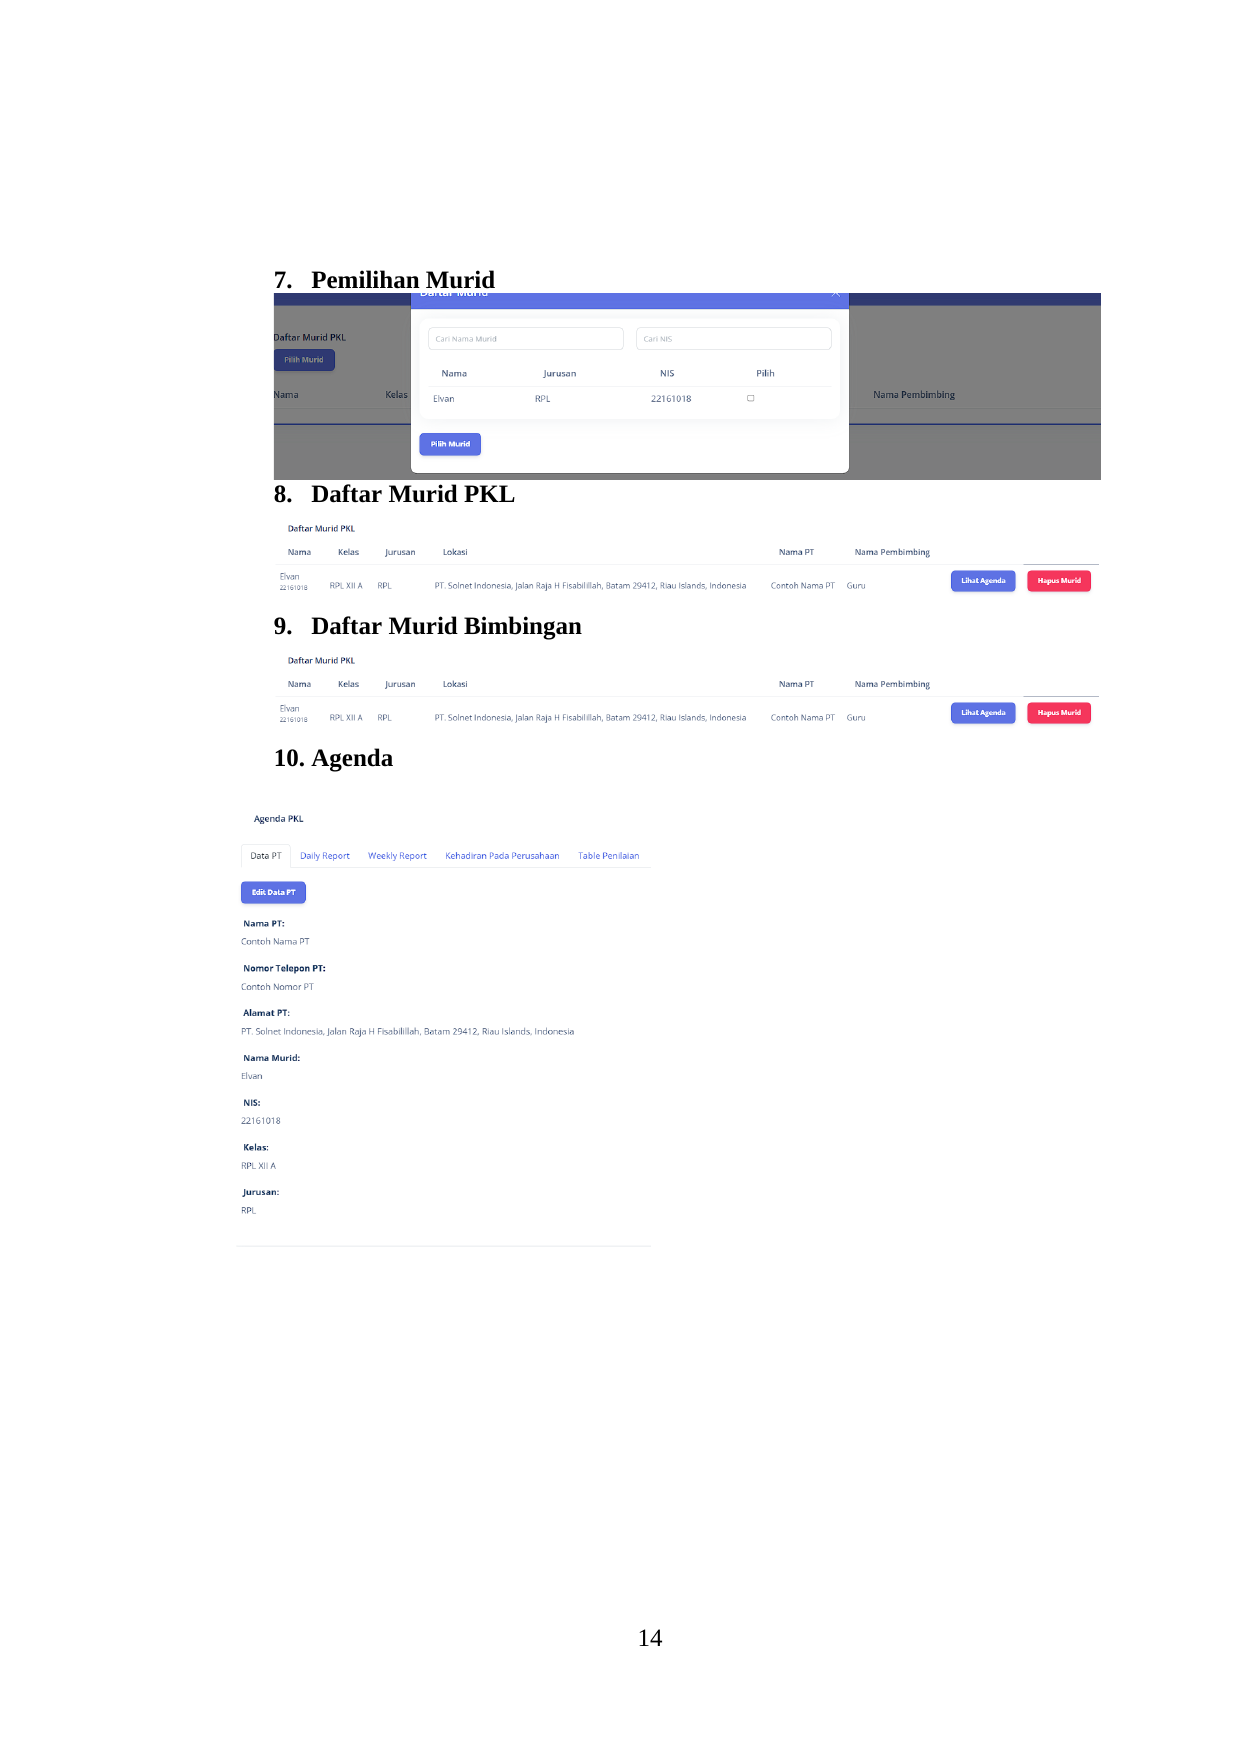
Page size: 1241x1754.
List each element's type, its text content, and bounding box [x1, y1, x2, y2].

picture [273, 293, 1101, 480]
picture [273, 507, 1101, 612]
list Daftar Murid PKL [274, 480, 1063, 507]
list Pemilihan Murid [274, 265, 1063, 293]
list Daftar Murid Bimbingan [274, 612, 1063, 640]
list Agenda [274, 744, 1063, 772]
picture [236, 800, 651, 1247]
picture [273, 640, 1101, 744]
